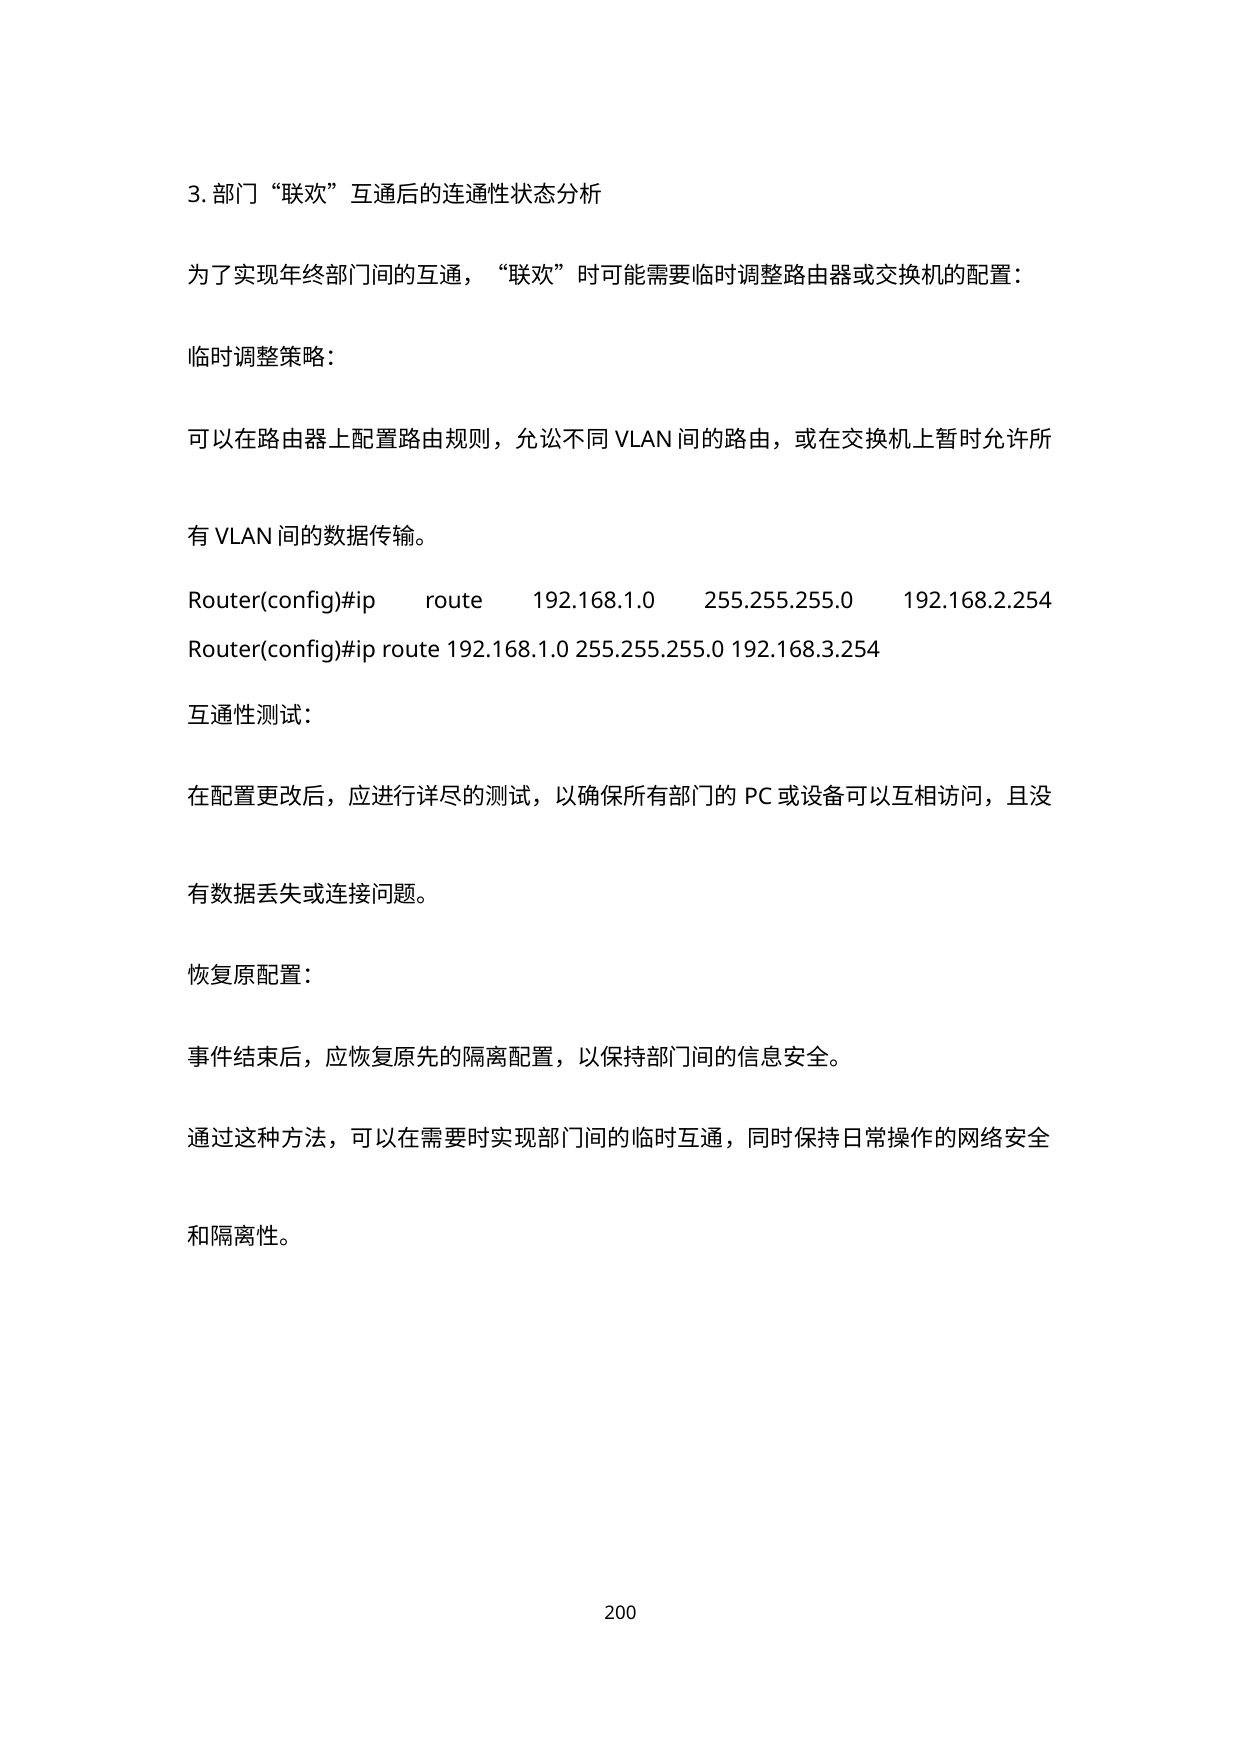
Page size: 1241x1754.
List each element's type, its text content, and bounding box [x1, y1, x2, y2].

text 3. 部门“联欢”互通后的连通性状态分析 [187, 160, 1053, 225]
text 可以在路由器上配置路由规则，允讼不同VLAN间的路由，或在交换机上暂时允许所有VLAN间的数据传输。 [187, 404, 1053, 567]
text 临时调整策略： [187, 323, 1053, 388]
text 在配置更改后，应进行详尽的测试，以确保所有部门的PC或设备可以互相访问，且没有数据丢失或连接问题。 [187, 762, 1053, 925]
text 恢复原配置： [187, 941, 1053, 1006]
text 通过这种方法，可以在需要时实现部门间的临时互通，同时保持日常操作的网络安全和隔离性。 [187, 1104, 1053, 1267]
text 事件结束后，应恢复原先的隔离配置，以保持部门间的信息安全。 [187, 1023, 1053, 1088]
text 互通性测试： [187, 681, 1053, 746]
text 为了实现年终部门间的互通，“联欢”时可能需要临时调整路由器或交换机的配置： [187, 241, 1053, 306]
text Router(config)#ip route 192.168.1.0 255.255.255.0 192.168.2.254 Router(config)#ip route 192.168.1.0 255.255.255.0 192.168.3.254 [187, 584, 1053, 665]
